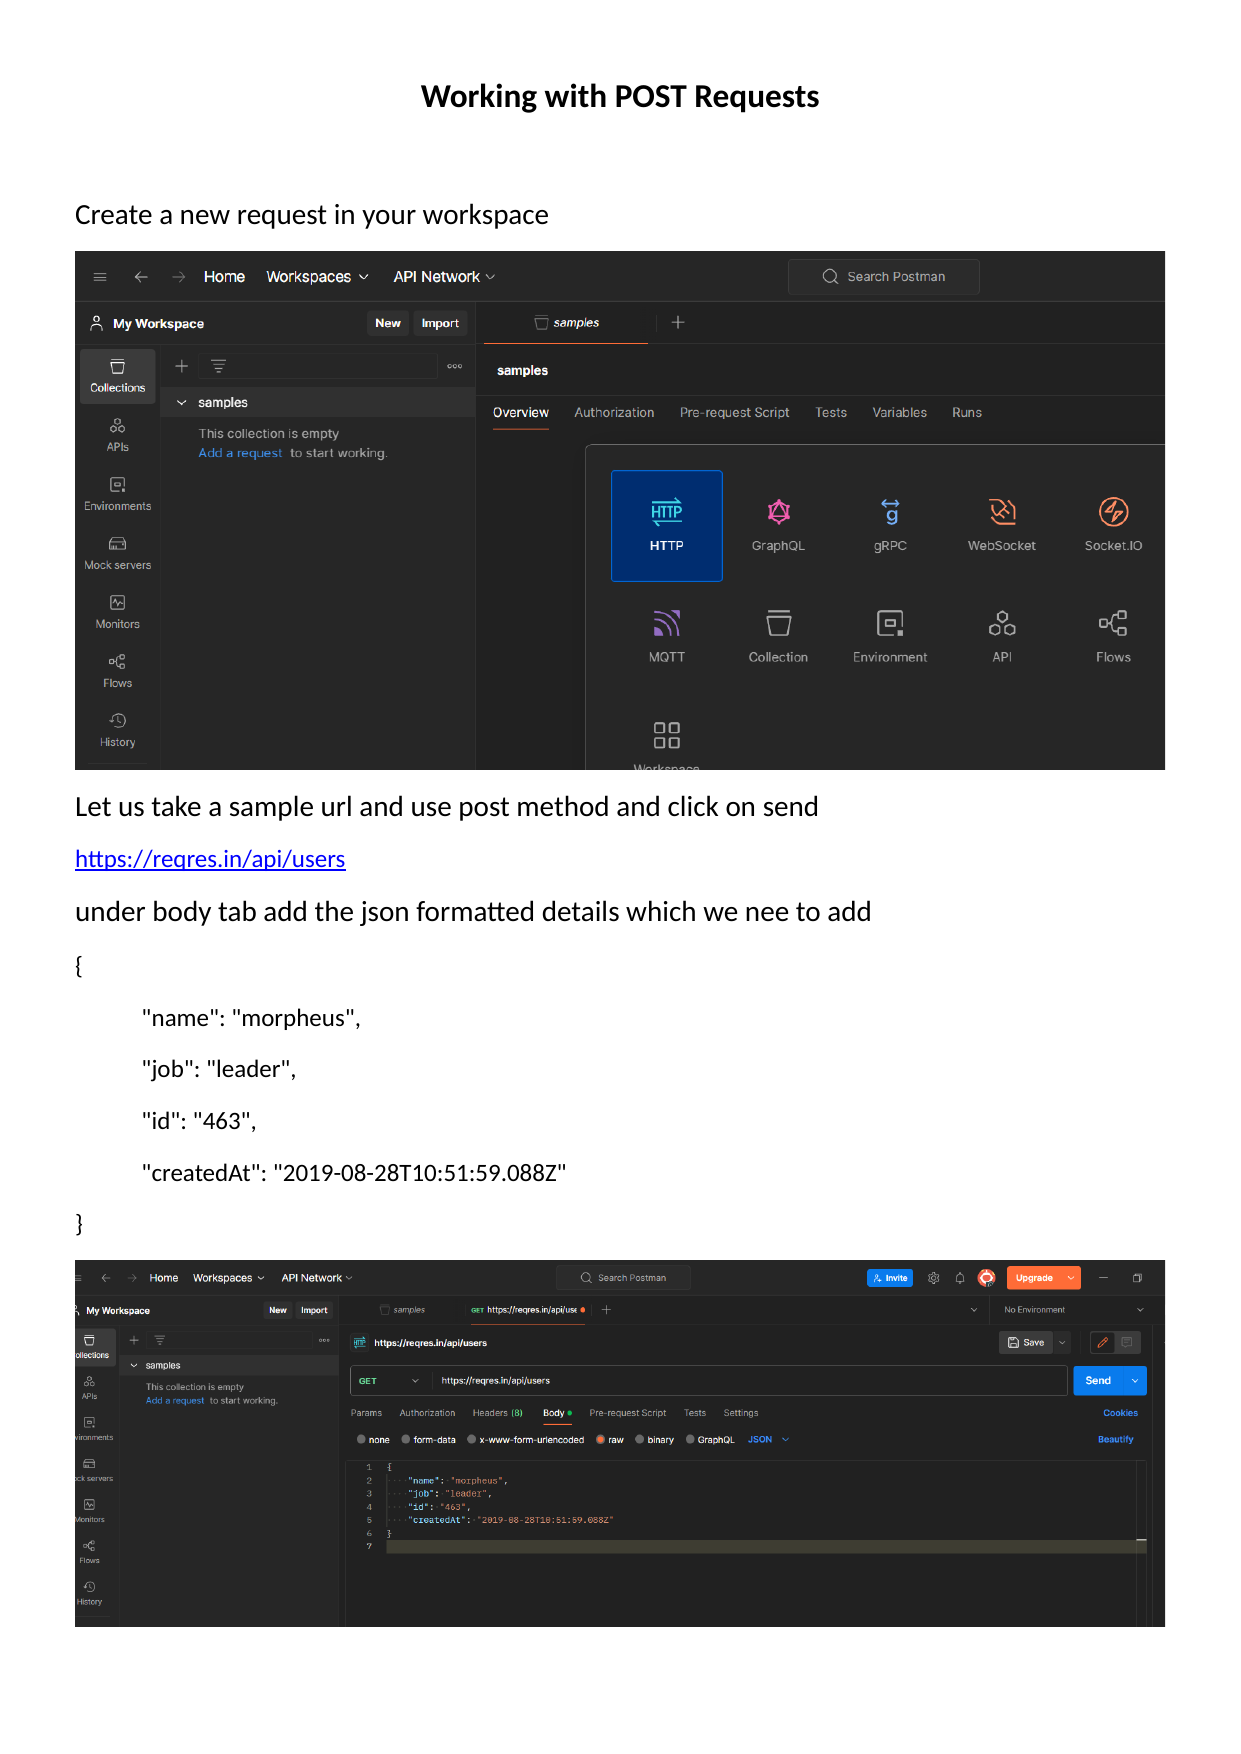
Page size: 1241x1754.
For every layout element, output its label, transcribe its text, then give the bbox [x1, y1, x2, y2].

text "job": "leader", [75, 1053, 1165, 1084]
text Create a new request in your workspace [75, 196, 1165, 232]
text "id": "463", [75, 1105, 1165, 1136]
text "createdAt": "2019-08-28T10:51:59.088Z" [75, 1157, 1165, 1187]
picture [75, 251, 1166, 770]
text } [75, 1208, 1165, 1239]
text Working with POST Requests [75, 75, 1165, 116]
picture [75, 1260, 1166, 1627]
text { [75, 950, 1165, 981]
text https://reqres.in/api/users [75, 843, 1165, 874]
text Let us take a sample url and use post method and click on send [75, 788, 1165, 824]
text "name": "morpheus", [75, 1002, 1165, 1032]
text under body tab add the json formatted details which we nee to add [75, 893, 1165, 929]
